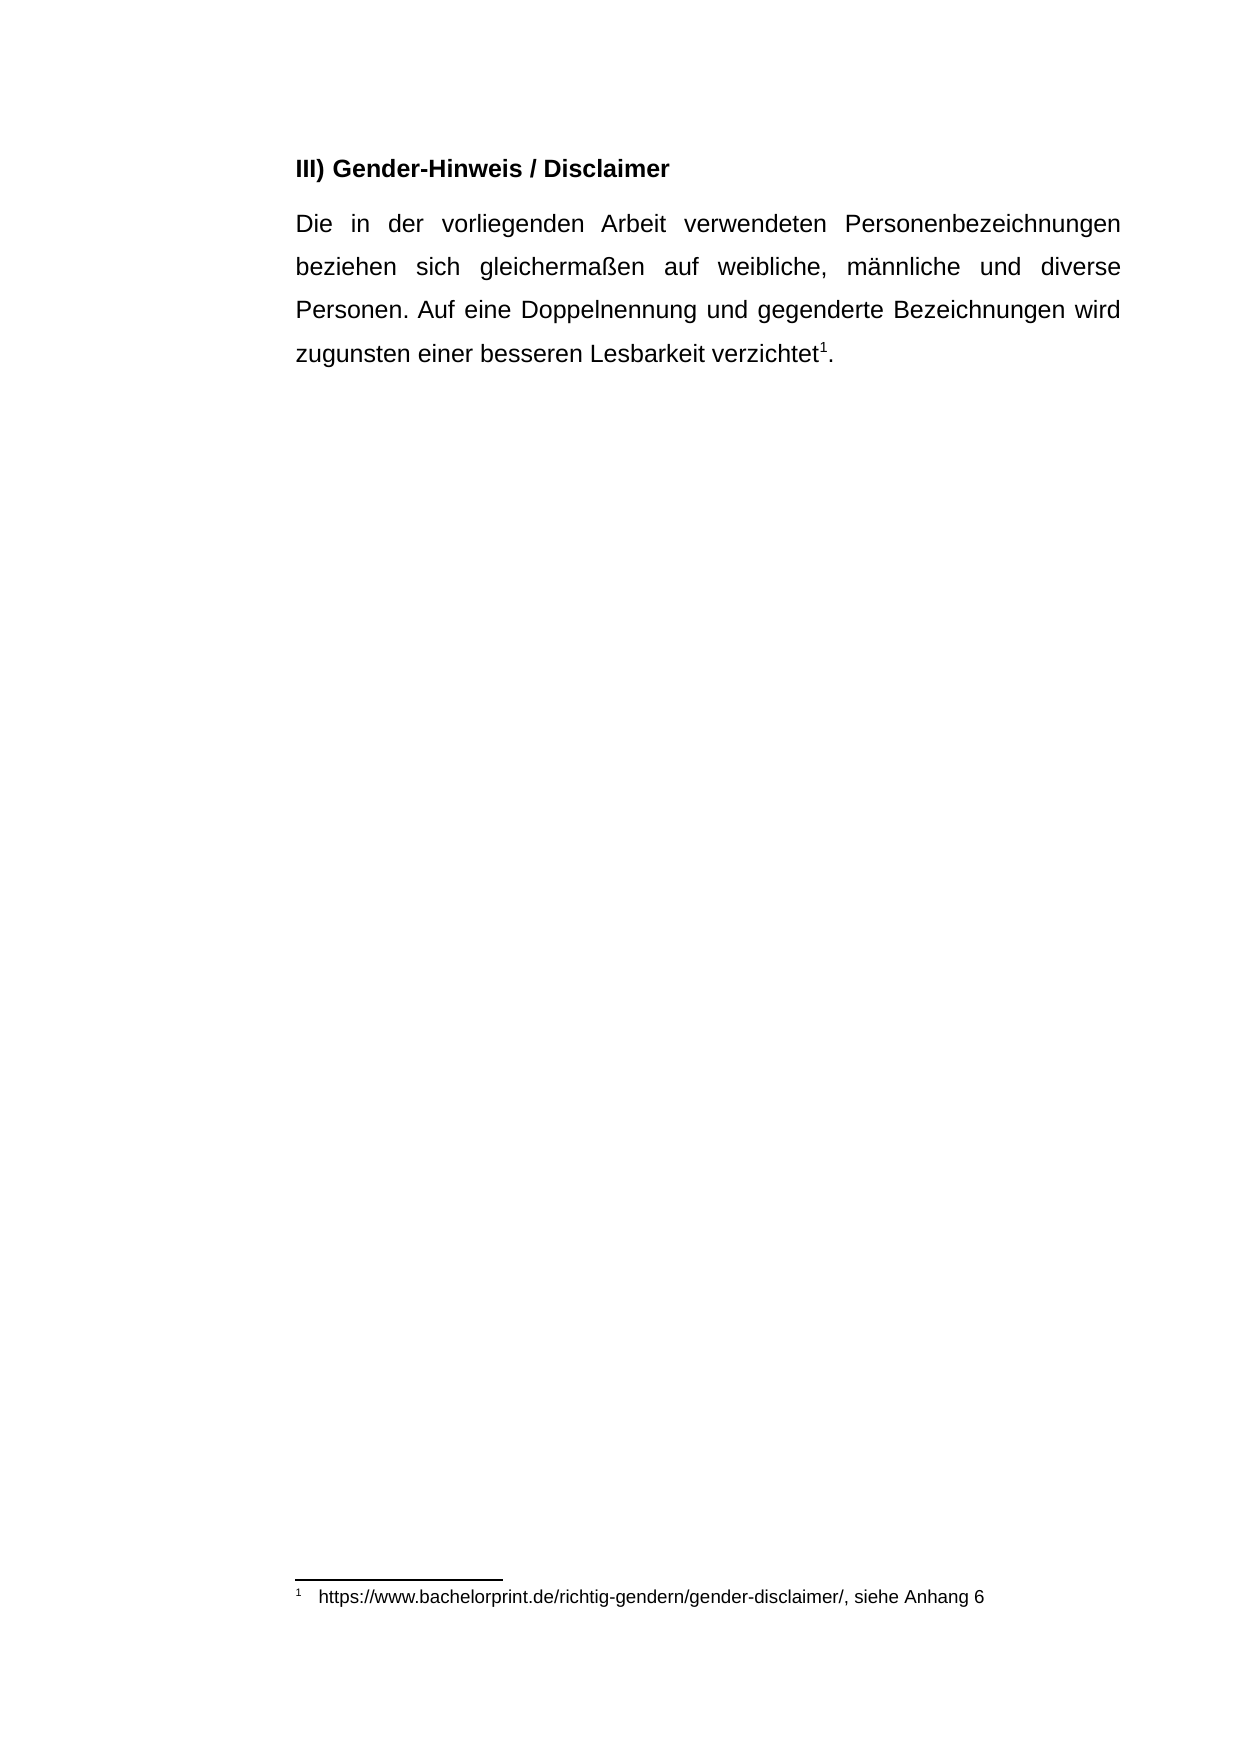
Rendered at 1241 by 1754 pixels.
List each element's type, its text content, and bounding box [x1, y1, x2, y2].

text Gender-Hinweis / Disclaimer [295, 153, 1122, 182]
text Die in der vorliegenden Arbeit verwendeten Personenbezeichnungen beziehen sich gleichermaßen auf weibliche, männliche und diverse Personen. Auf eine Doppelnennung und gegenderte Bezeichnungen wird zugunsten einer besseren Lesbarkeit verzichtet. [295, 209, 1122, 367]
